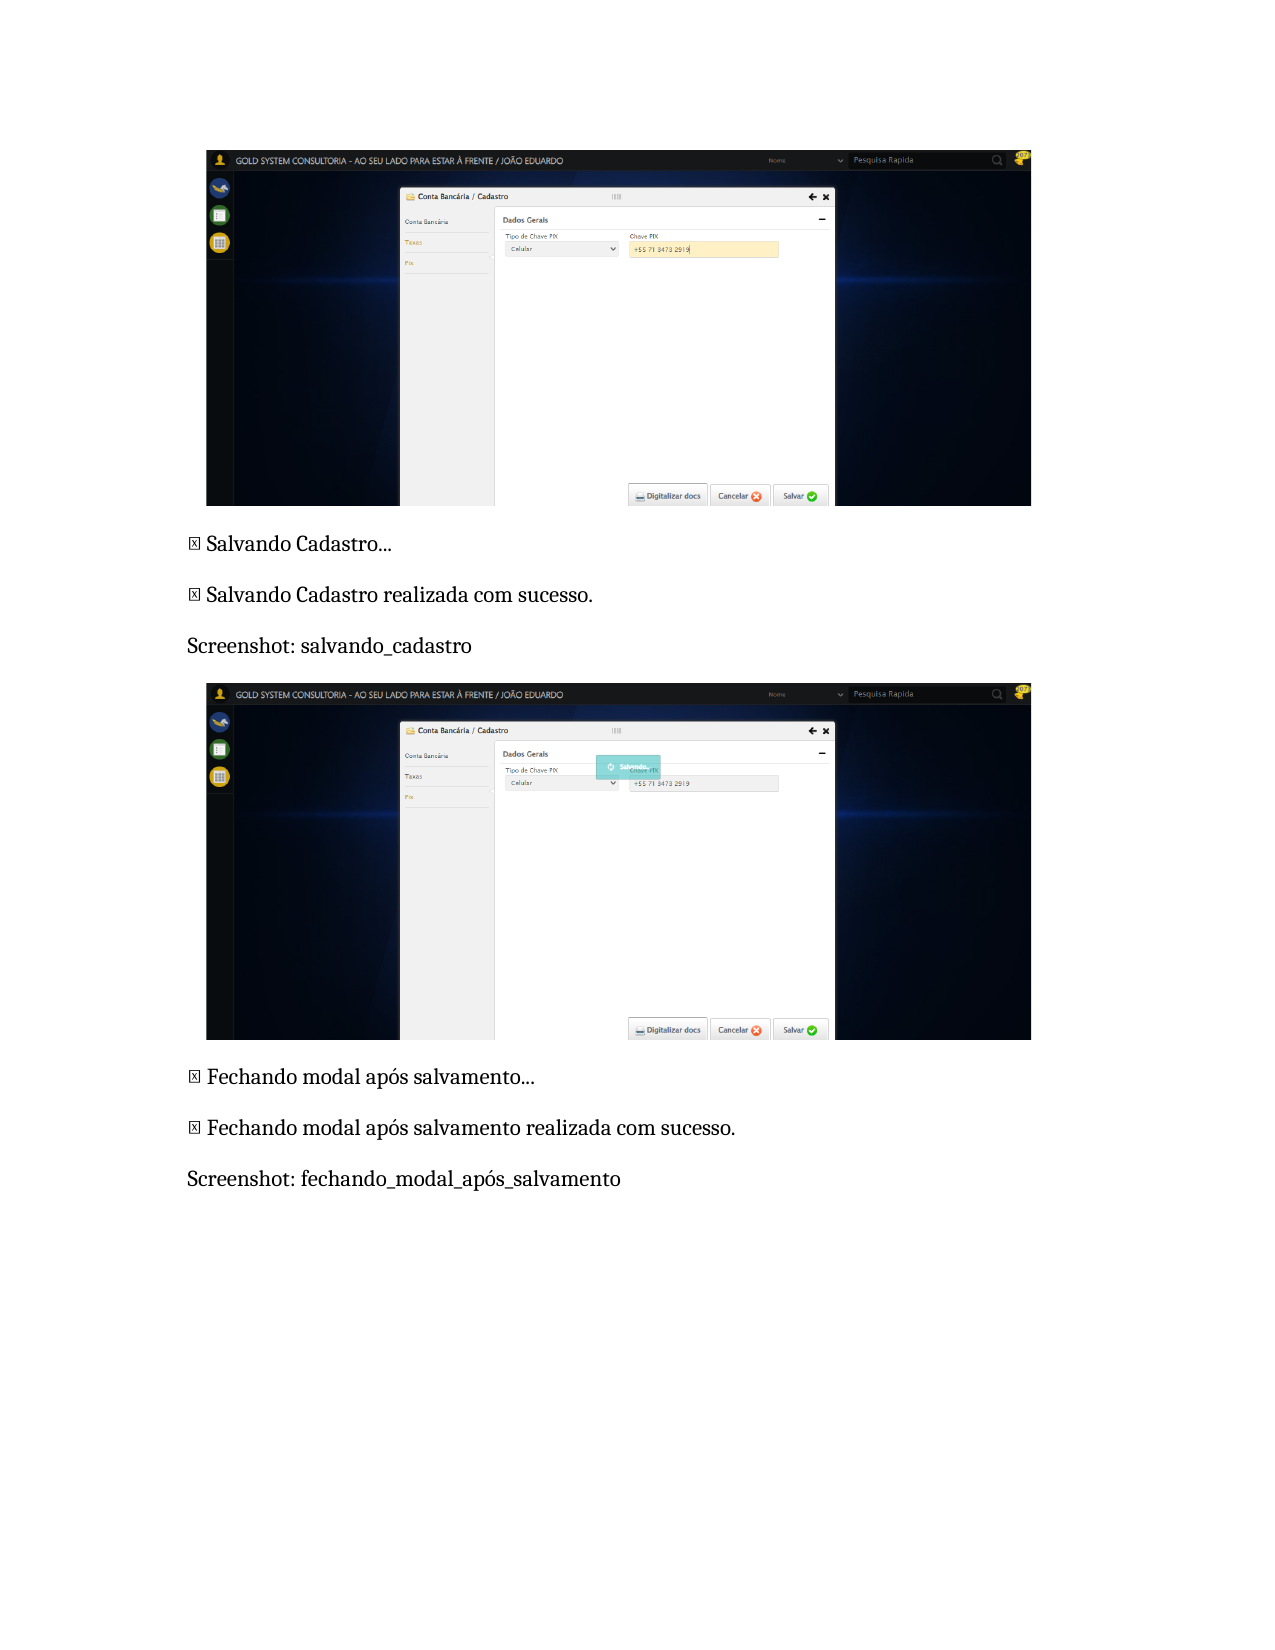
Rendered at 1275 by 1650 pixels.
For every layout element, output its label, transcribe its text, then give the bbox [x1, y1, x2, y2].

text Screenshot: fechando_modal_após_salvamento [187, 1166, 1087, 1192]
text 🔄 Salvando Cadastro... [187, 530, 1087, 557]
text Screenshot: salvando_cadastro [187, 632, 1087, 659]
picture [206, 683, 1032, 1040]
text ✅ Fechando modal após salvamento realizada com sucesso. [187, 1115, 1087, 1141]
text 🔄 Fechando modal após salvamento... [187, 1064, 1087, 1090]
picture [206, 150, 1032, 506]
text ✅ Salvando Cadastro realizada com sucesso. [187, 581, 1087, 608]
